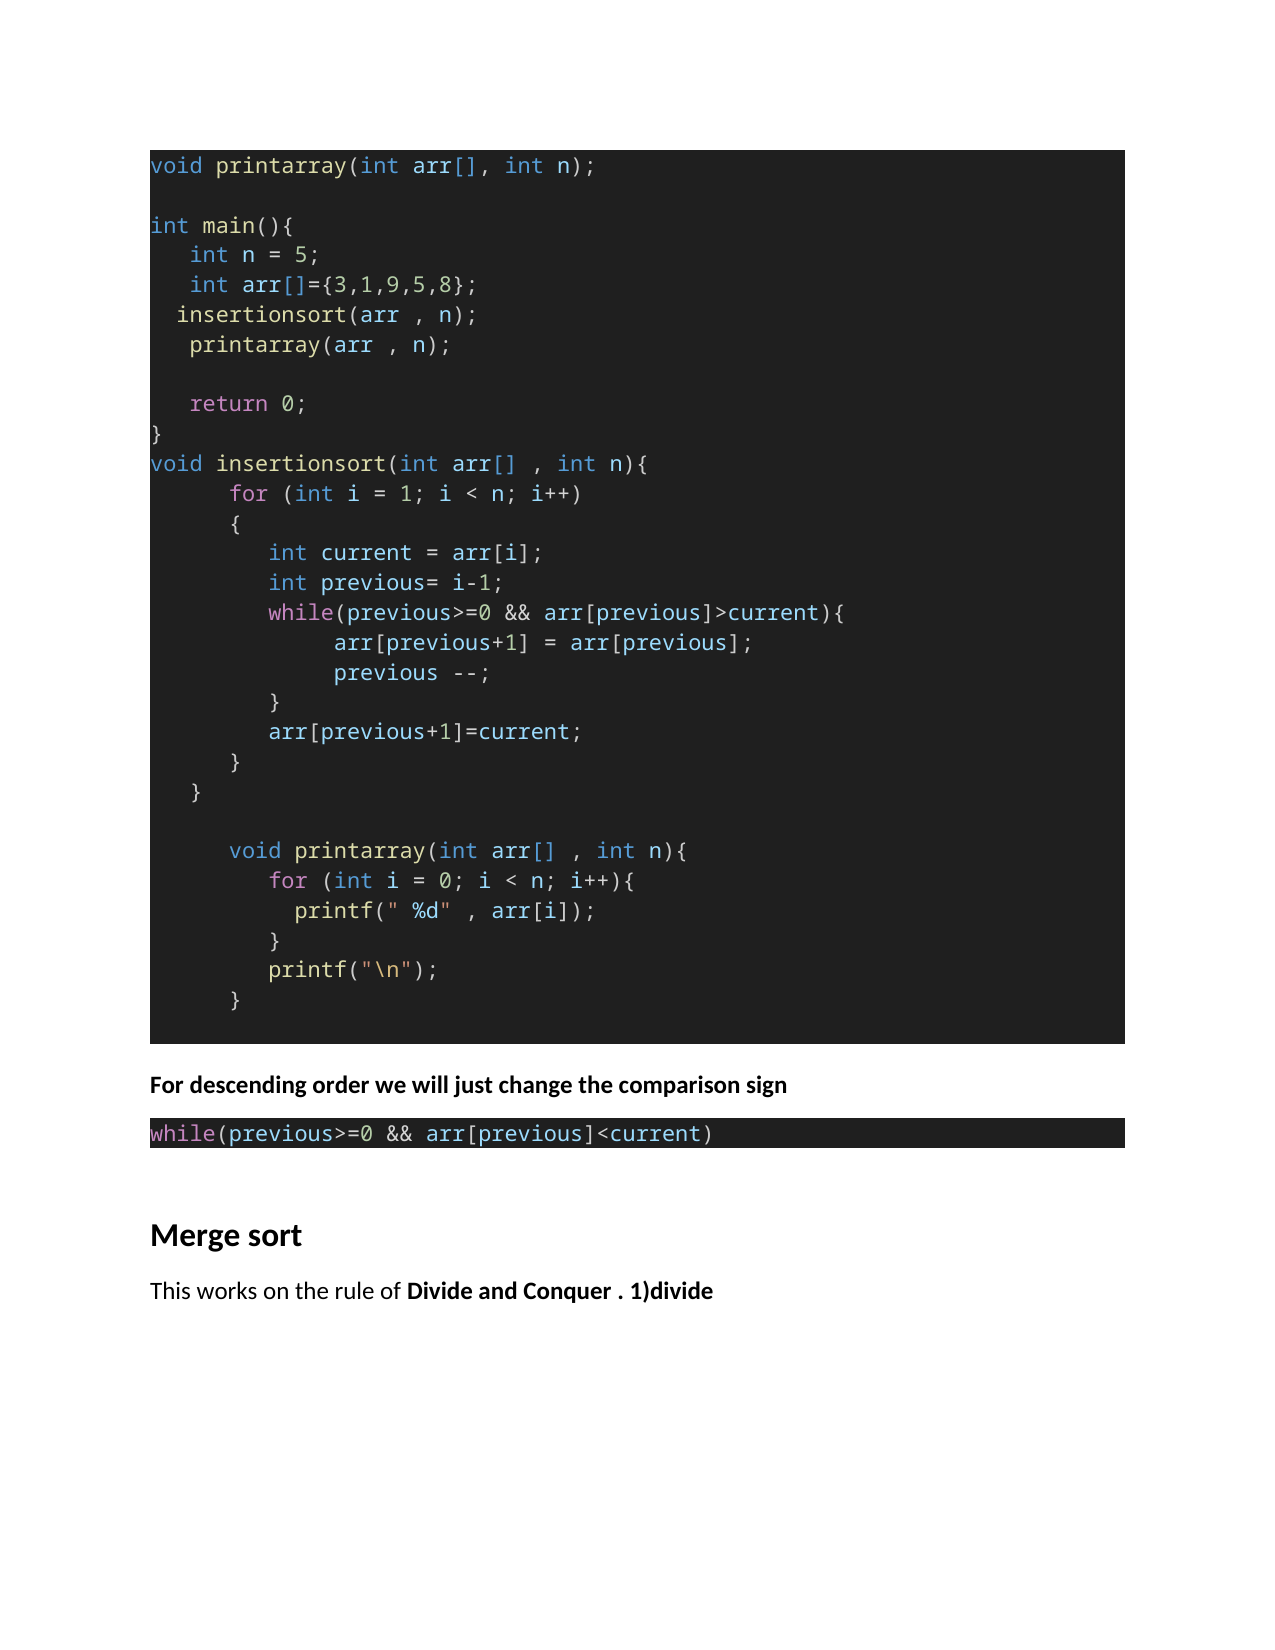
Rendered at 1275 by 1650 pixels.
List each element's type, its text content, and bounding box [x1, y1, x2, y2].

text } [150, 776, 1125, 805]
text } [150, 924, 1125, 954]
text return 0; [150, 388, 1125, 418]
text insertionsort(arr , n); [150, 299, 1125, 329]
text { [150, 507, 1125, 537]
text for (int i = 0; i < n; i++){ [150, 865, 1125, 895]
text } [150, 984, 1125, 1014]
text printf("\n"); [150, 954, 1125, 984]
text while(previous>=0 && arr[previous]>current){ [150, 597, 1125, 627]
text void printarray(int arr[] , int n){ [150, 835, 1125, 865]
text int n = 5; [150, 239, 1125, 269]
text printf(" %d" , arr[i]); [150, 895, 1125, 924]
text int previous= i-1; [150, 567, 1125, 597]
text printarray(arr , n); [150, 329, 1125, 358]
text For descending order we will just change the comparison sign [150, 1069, 1125, 1099]
text void printarray(int arr[], int n); [150, 150, 1125, 180]
text arr[previous+1] = arr[previous]; [150, 627, 1125, 656]
text previous --; [150, 656, 1125, 686]
text for (int i = 1; i < n; i++) [150, 478, 1125, 507]
text int main(){ [150, 209, 1125, 239]
text } [150, 746, 1125, 776]
text int arr[]={3,1,9,5,8}; [150, 269, 1125, 299]
text int current = arr[i]; [150, 537, 1125, 567]
text } [150, 686, 1125, 716]
text while(previous>=0 && arr[previous]<current) [150, 1118, 1125, 1148]
text This works on the rule of Divide and Conquer . 1)divide [150, 1275, 1125, 1305]
text Merge sort [150, 1214, 1125, 1255]
text void insertionsort(int arr[] , int n){ [150, 448, 1125, 478]
text arr[previous+1]=current; [150, 716, 1125, 746]
text } [150, 418, 1125, 448]
